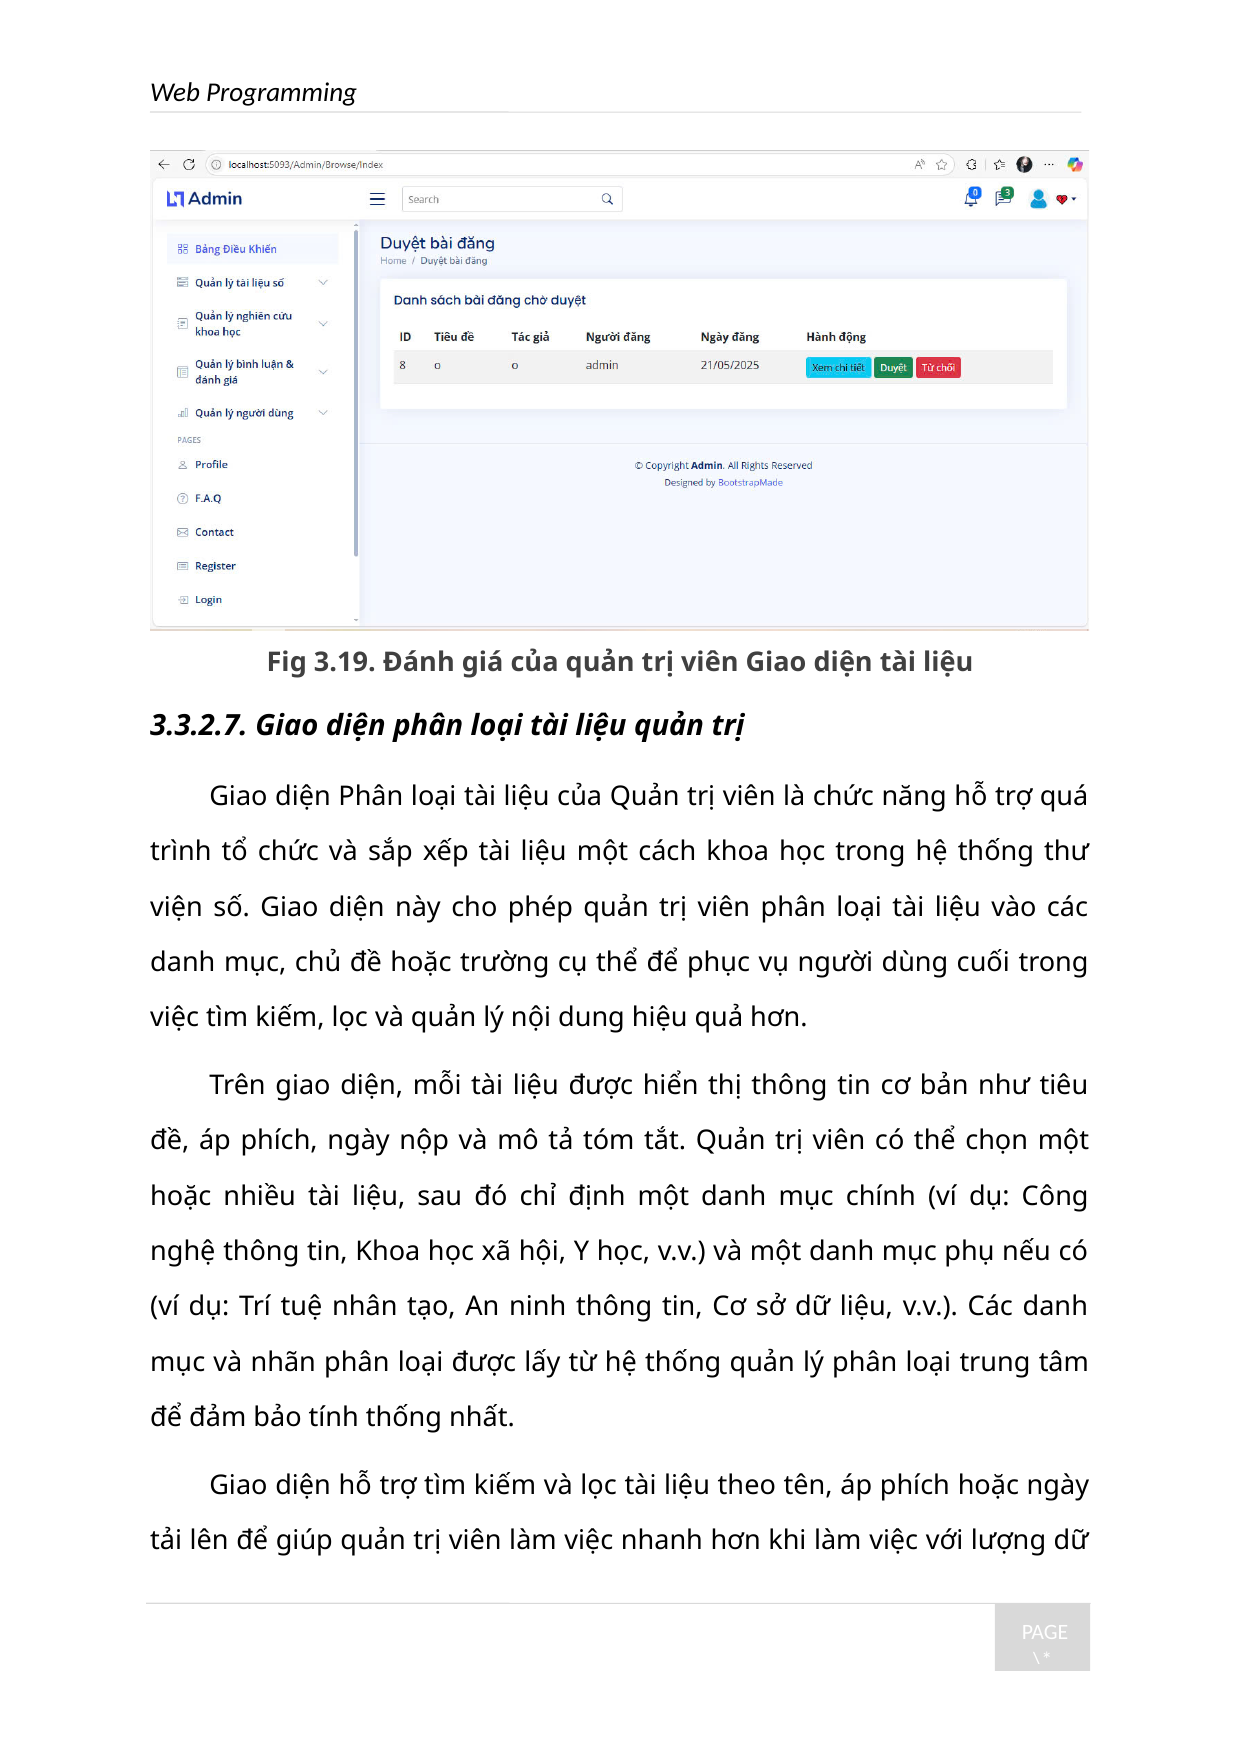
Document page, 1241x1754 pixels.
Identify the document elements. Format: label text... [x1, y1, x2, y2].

text Trên giao diện, mỗi tài liệu được hiển thị thông tin cơ bản như tiêu đề, áp phích, ngày nộp và mô tả tóm tắt. Quản trị viên có thể chọn một hoặc nhiều tài liệu, sau đó chỉ định một danh mục chính (ví dụ: Công nghệ thông tin, Khoa học xã hội, Y học, v.v.) và một danh mục phụ nếu có (ví dụ: Trí tuệ nhân tạo, An ninh thông tin, Cơ sở dữ liệu, v.v.). Các danh mục và nhãn phân loại được lấy từ hệ thống quản lý phân loại trung tâm để đảm bảo tính thống nhất. [150, 1065, 1090, 1434]
picture [150, 150, 1090, 631]
subtitle 3.3.2.7. Giao diện phân loại tài liệu quản trị [150, 704, 1090, 744]
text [150, 1465, 1090, 1557]
text Giao diện Phân loại tài liệu của Quản trị viên là chức năng hỗ trợ quá trình tổ chức và sắp xếp tài liệu một cách khoa học trong hệ thống thư viện số. Giao diện này cho phép quản trị viên phân loại tài liệu vào các danh mục, chủ đề hoặc trường cụ thể để phục vụ người dùng cuối trong việc tìm kiếm, lọc và quản lý nội dung hiệu quả hơn. [150, 776, 1090, 1034]
text Fig 3.19. Đánh giá của quản trị viên Giao diện tài liệu [150, 642, 1090, 679]
